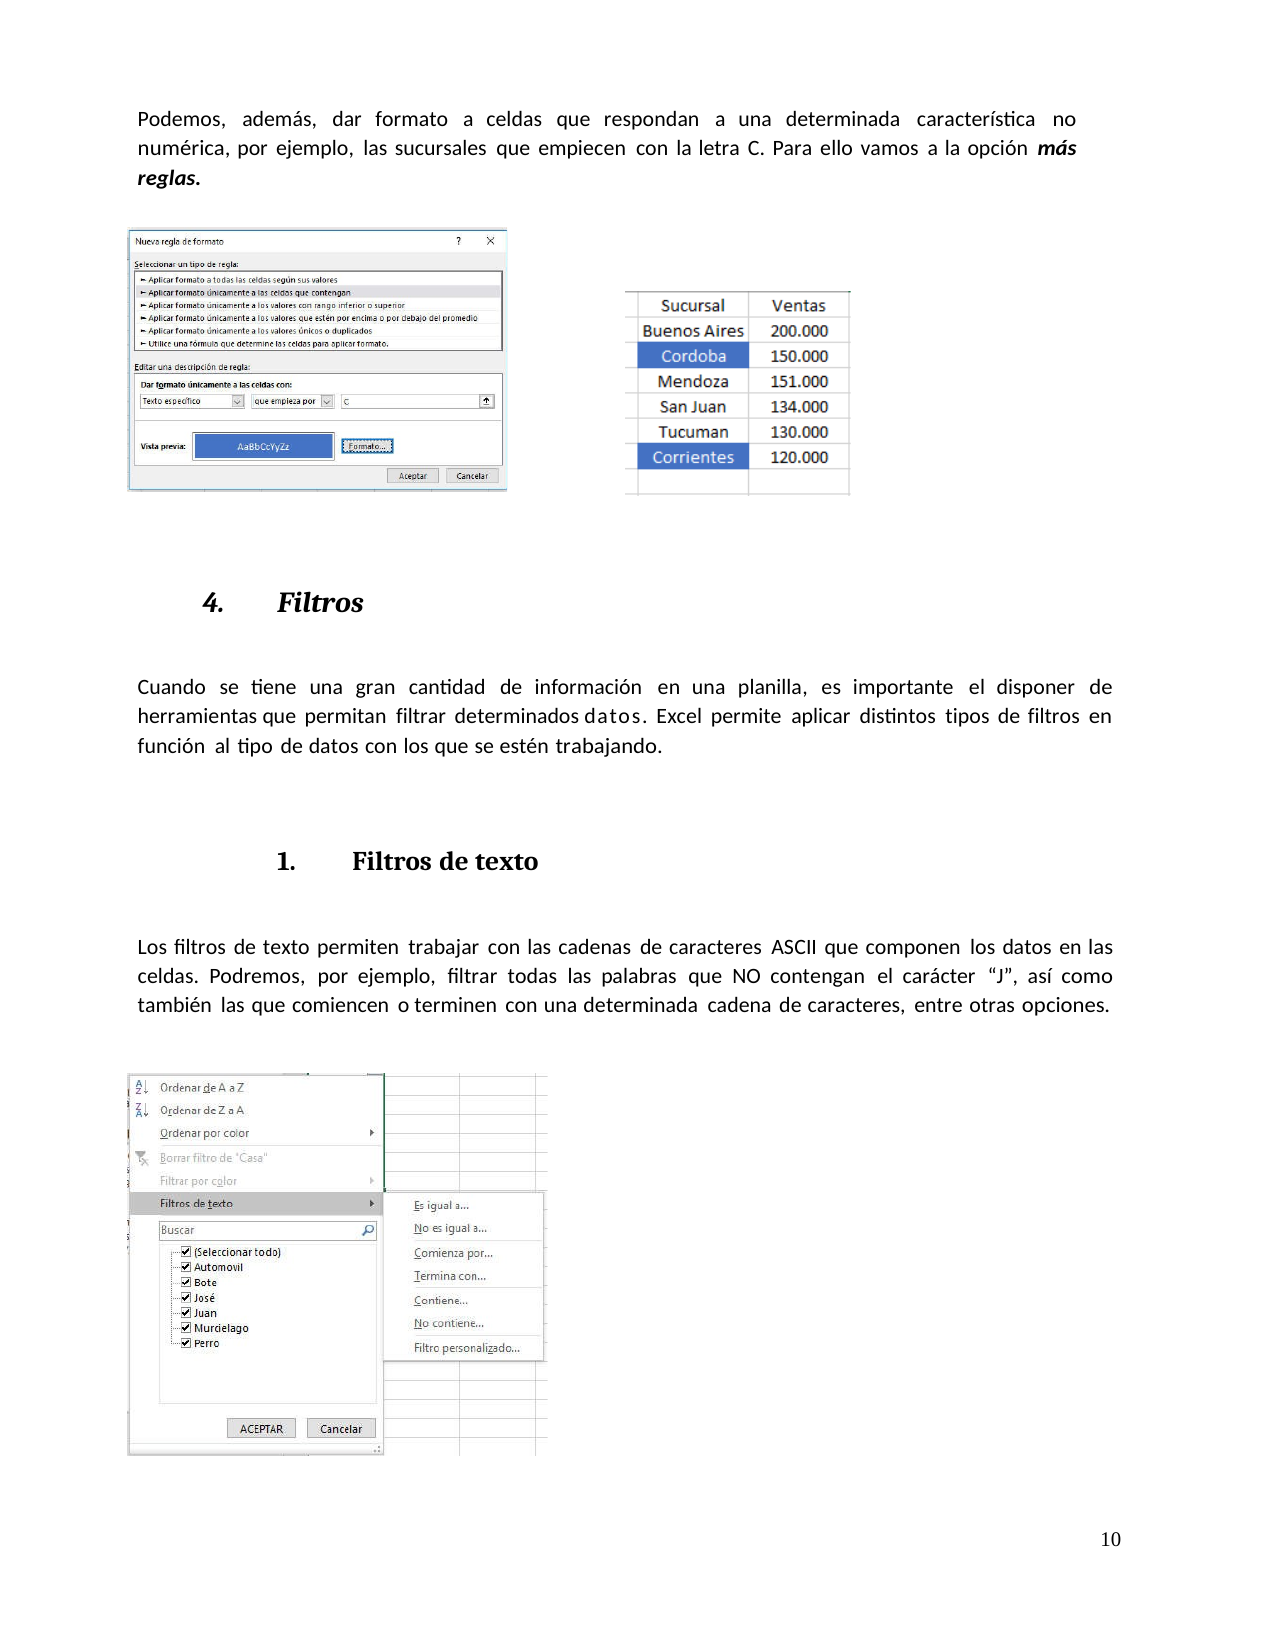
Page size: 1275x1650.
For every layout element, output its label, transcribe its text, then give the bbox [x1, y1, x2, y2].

text Cuando se tiene una gran cantidad de información en una planilla, es importante el disponer de herramientas que permitan filtrar determinados datos. Excel permite aplicar distintos tipos de filtros en función al tipo de datos con los que se estén trabajando. [137, 673, 1113, 759]
subtitle Filtros de texto [277, 846, 1121, 877]
subtitle Filtros [202, 586, 1121, 619]
picture [625, 291, 851, 496]
text Los filtros de texto permiten trabajar con las cadenas de caracteres ASCII que componen los datos en las celdas. Podremos, por ejemplo, filtrar todas las palabras que NO contengan el carácter “J”, así como también las que comiencen o terminen con una determinada cadena de caracteres, entre otras opciones. [137, 933, 1113, 1018]
picture [127, 1073, 548, 1456]
picture [127, 227, 508, 492]
text Podemos, además, dar formato a celdas que respondan a una determinada característica no numérica, por ejemplo, las sucursales que empiecen con la letra C. Para ello vamos a la opción más reglas. [137, 105, 1076, 191]
